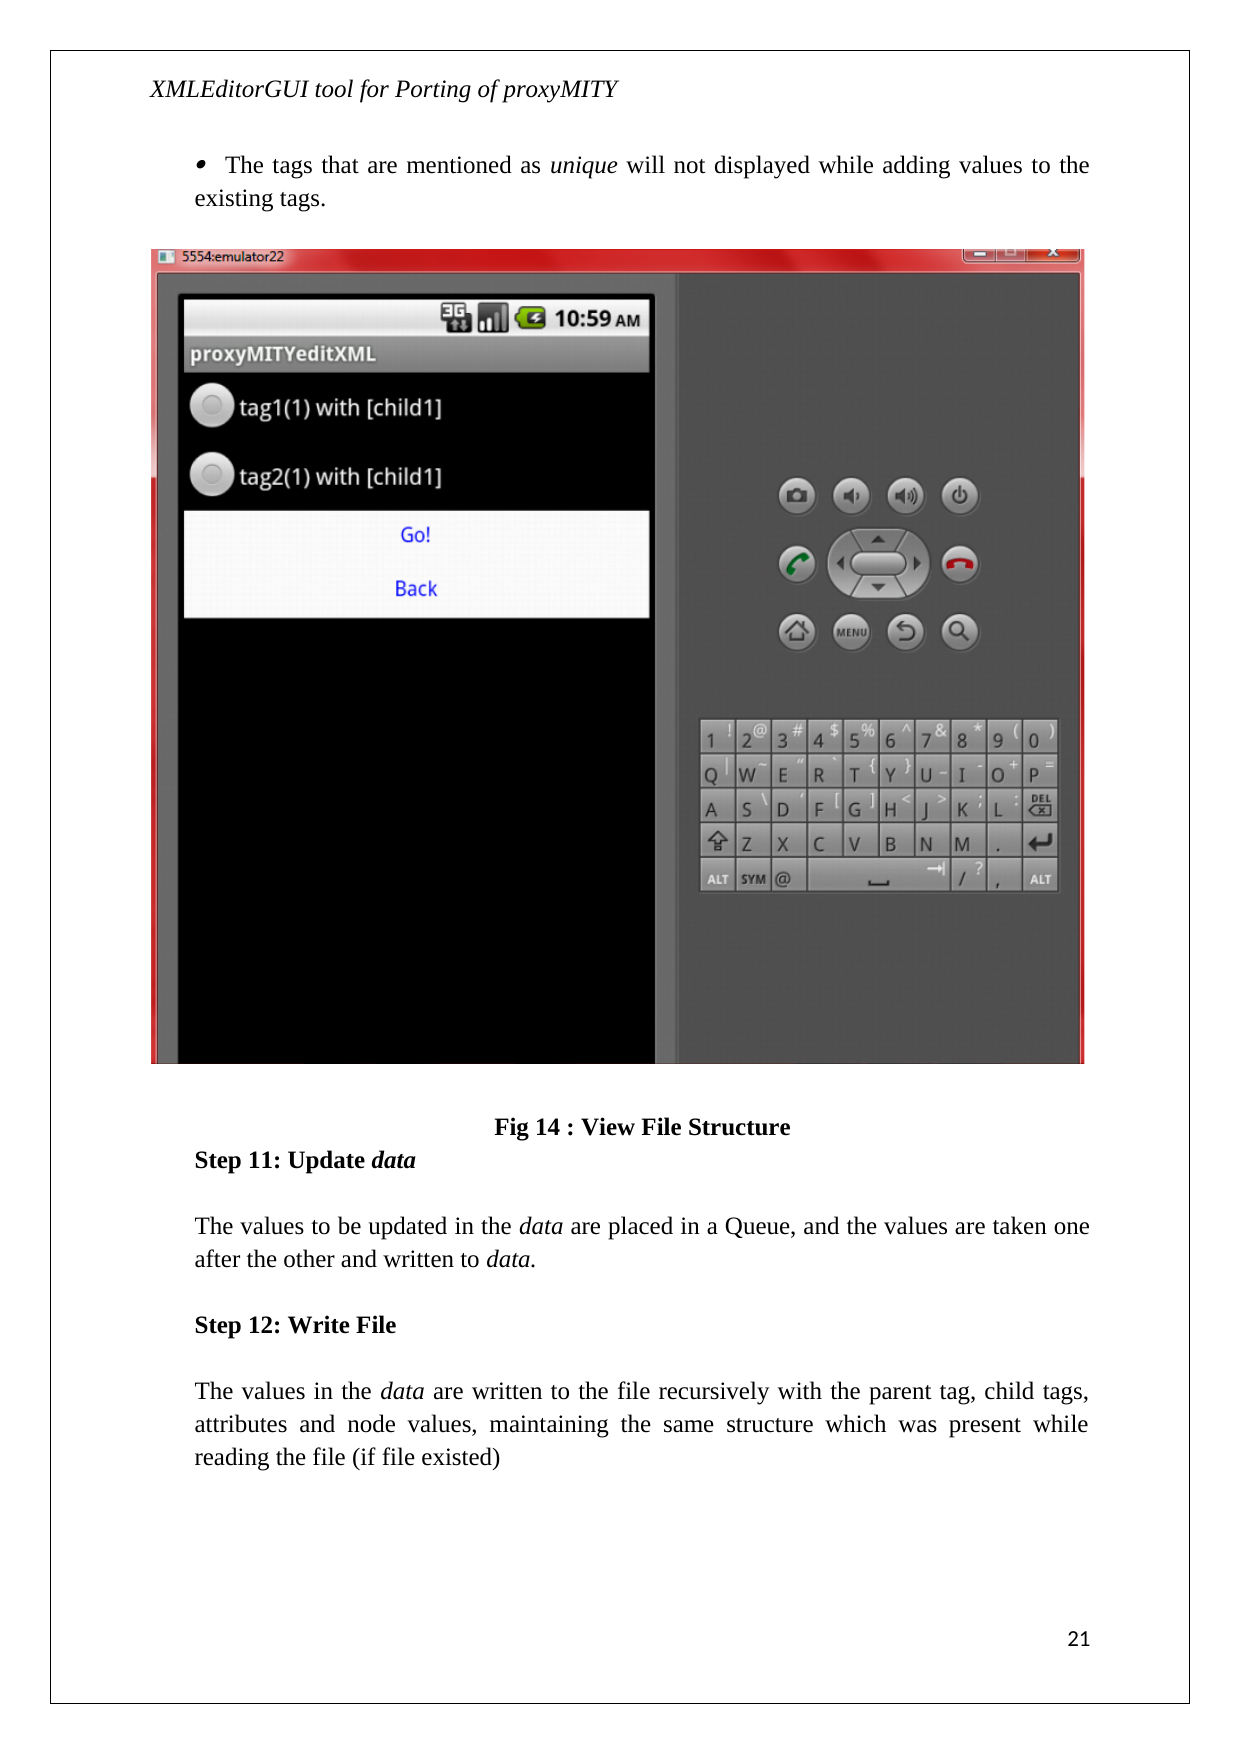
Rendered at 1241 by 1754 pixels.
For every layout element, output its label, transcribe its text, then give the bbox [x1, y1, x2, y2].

list The values to be updated in the data are placed in a Queue, and the values are taken one after the other and written to data. [194, 1211, 1090, 1273]
list Step 11: Update data [194, 1145, 1090, 1174]
list Step 12: Write File [194, 1310, 1090, 1339]
list The tags that are mentioned as unique will not displayed while adding values to the existing tags. [194, 150, 1090, 212]
list The values in the data are written to the file recursively with the parent tag, child tags, attributes and node values, maintaining the same structure which was present while reading the file (if file existed) [194, 1376, 1090, 1471]
picture [150, 249, 1083, 1063]
list Fig 14 : View File Structure [194, 1112, 1090, 1141]
